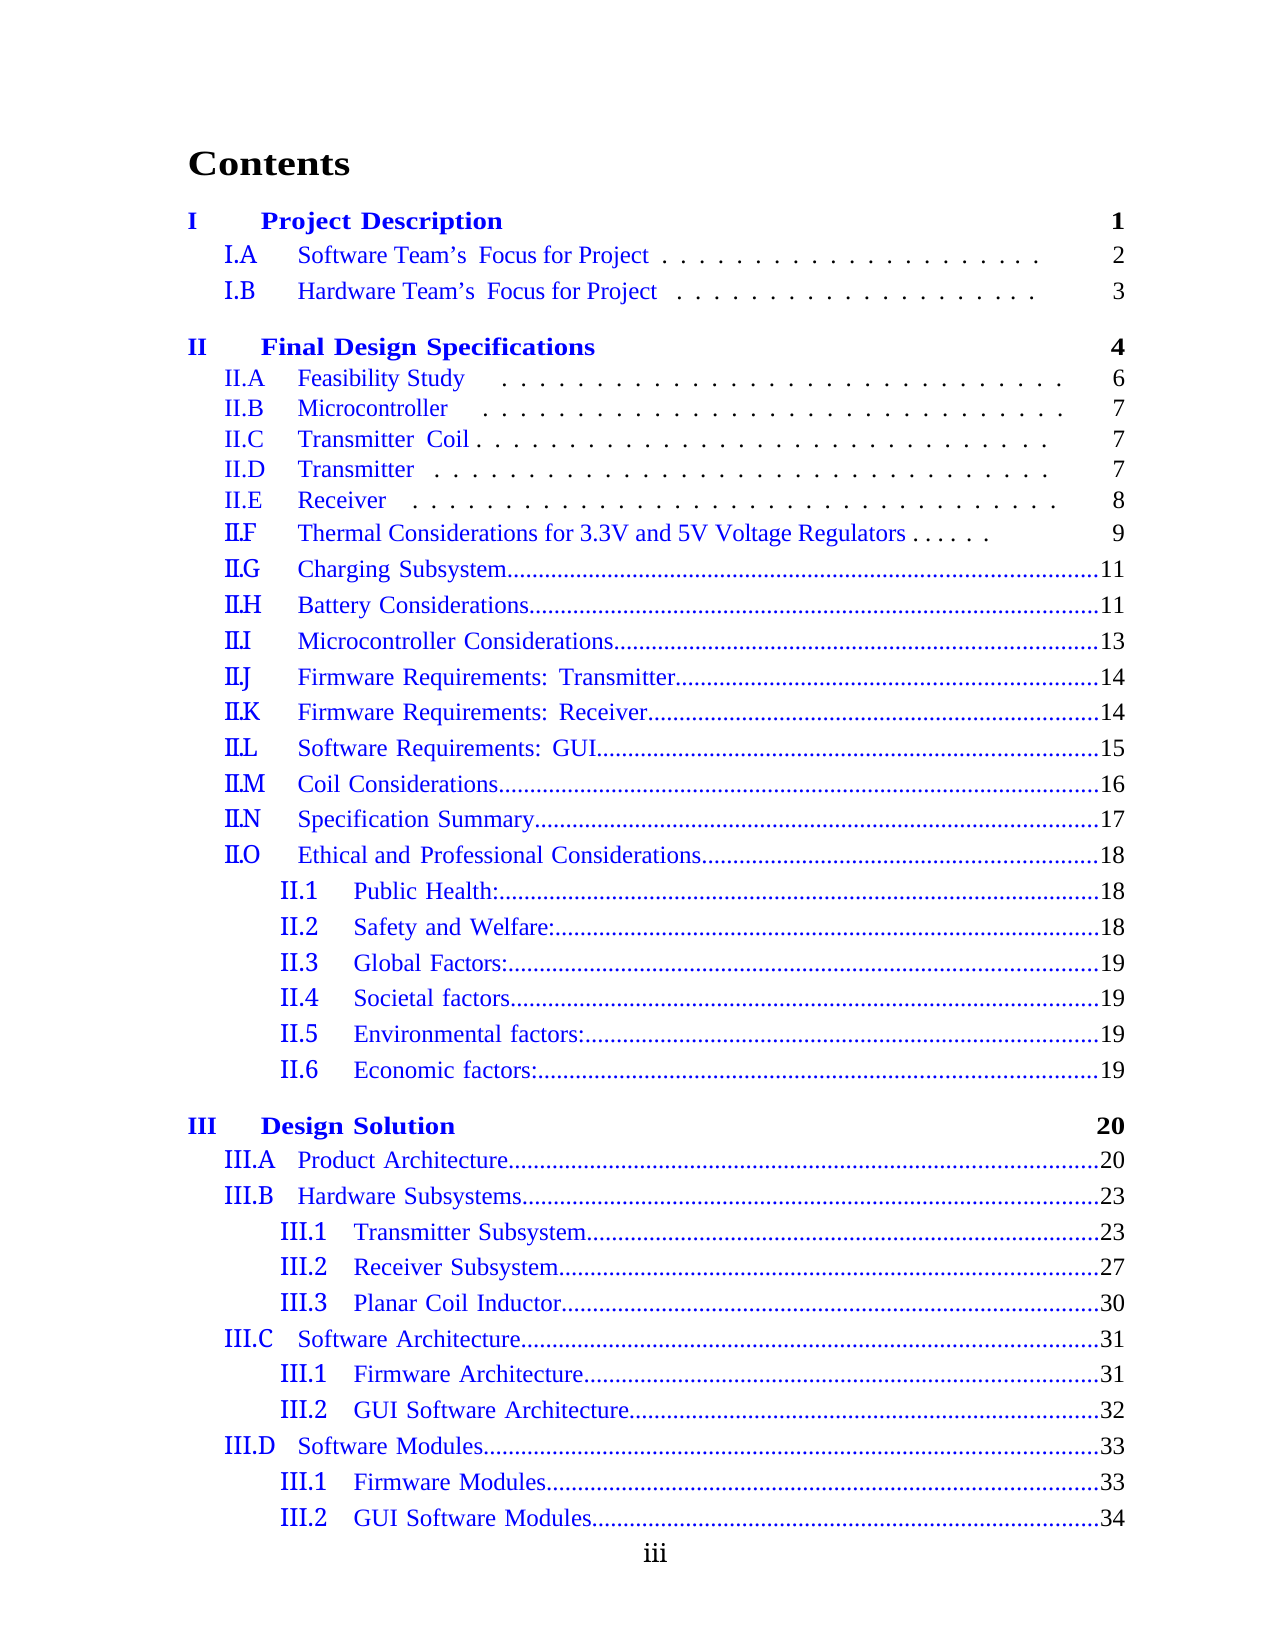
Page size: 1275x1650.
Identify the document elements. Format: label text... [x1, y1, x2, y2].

list Hardware Team’s Focus for Project . . . . . . . . . . . . . . . . . . . . 3 [224, 273, 1225, 307]
list Global Factors: 19 [280, 944, 1225, 978]
text II.C Transmitter Coil . . . . . . . . . . . . . . . . . . . . . . . . . . . . . . . 7 [224, 424, 1225, 452]
text II.D Transmitter . . . . . . . . . . . . . . . . . . . . . . . . . . . . . . . . . 7 [224, 454, 1225, 483]
list Hardware Subsystems 23 [224, 1177, 1225, 1211]
text II.B Microcontroller . . . . . . . . . . . . . . . . . . . . . . . . . . . . . . . 7 [224, 393, 1225, 422]
list Planar Coil Inductor 30 [280, 1284, 1225, 1319]
list Charging Subsystem 11 [224, 551, 1225, 585]
list Receiver Subsystem 27 [280, 1249, 1225, 1283]
list Public Health: 18 [280, 873, 1225, 907]
list Software Team’s Focus for Project . . . . . . . . . . . . . . . . . . . . . 2 [224, 237, 1225, 271]
list GUI Software Architecture 32 [280, 1392, 1225, 1426]
list Transmitter Subsystem 23 [280, 1213, 1225, 1247]
list Firmware Requirements: Receiver 14 [224, 694, 1225, 728]
list Environmental factors: 19 [280, 1016, 1225, 1050]
text Contents [187, 142, 1225, 183]
list Software Requirements: GUI 15 [224, 729, 1225, 764]
list Economic factors: 19 [280, 1051, 1225, 1085]
list Battery Considerations 11 [224, 587, 1225, 621]
list Ethical and Professional Considerations 18 [224, 837, 1225, 871]
list Firmware Modules 33 [280, 1463, 1225, 1497]
list Product Architecture 20 [224, 1142, 1225, 1176]
list Societal factors 19 [280, 980, 1225, 1014]
list Microcontroller Considerations 13 [224, 622, 1225, 656]
list Coil Considerations 16 [224, 765, 1225, 799]
list Software Modules 33 [224, 1428, 1225, 1462]
list Thermal Considerations for 3.3V and 5V Voltage Regulators . . . . . . 9 [224, 515, 1225, 549]
list Firmware Requirements: Transmitter 14 [224, 658, 1225, 692]
subtitle Final Design Specifications 4 [187, 332, 1225, 361]
list GUI Software Modules 34 [280, 1499, 1225, 1533]
list Safety and Welfare: 18 [280, 908, 1225, 942]
subtitle Project Description 1 [187, 206, 1225, 235]
list Specification Summary 17 [224, 801, 1225, 835]
list Software Architecture 31 [224, 1320, 1225, 1354]
text II.E Receiver . . . . . . . . . . . . . . . . . . . . . . . . . . . . . . . . . . . 8 [224, 485, 1225, 513]
text II.A Feasibility Study . . . . . . . . . . . . . . . . . . . . . . . . . . . . . . 6 [224, 363, 1225, 392]
subtitle Design Solution 20 [187, 1111, 1225, 1140]
list Firmware Architecture 31 [280, 1356, 1225, 1390]
